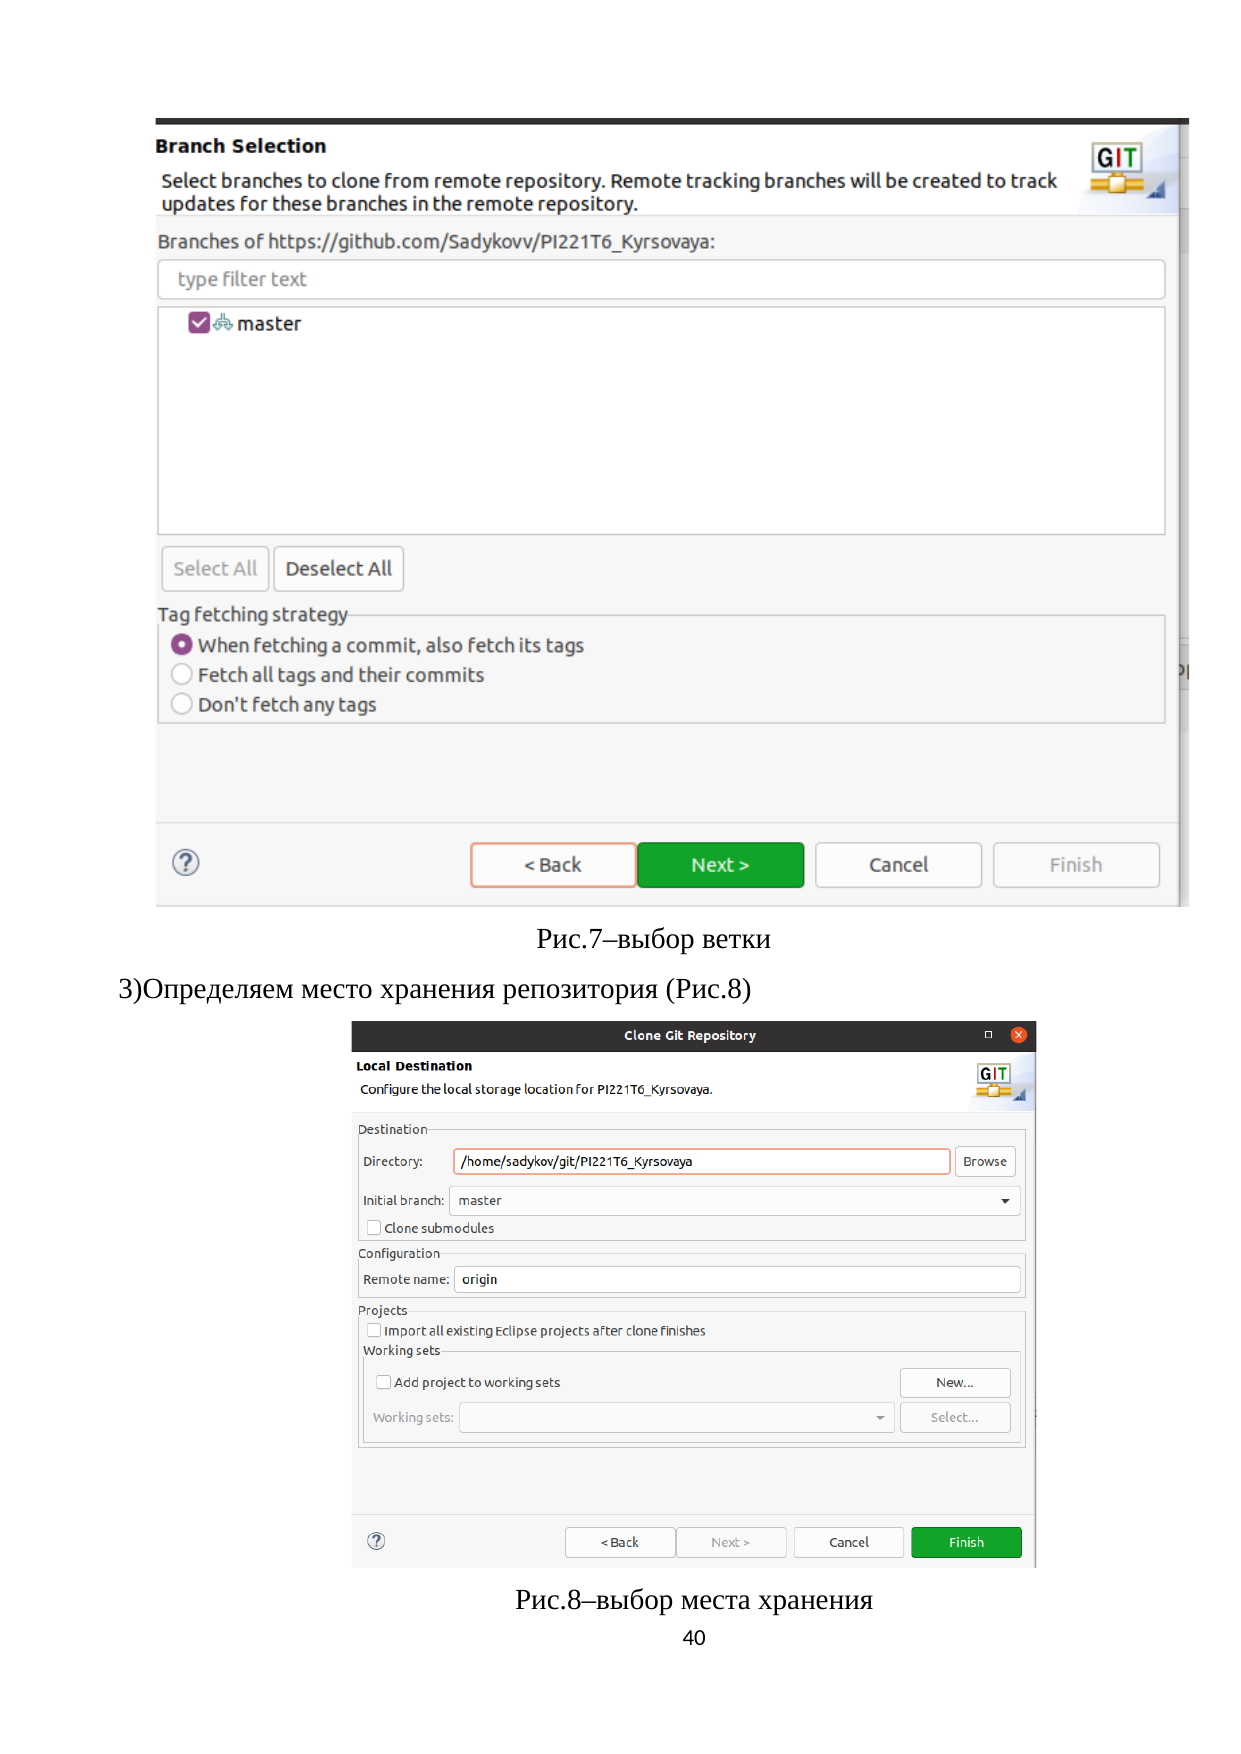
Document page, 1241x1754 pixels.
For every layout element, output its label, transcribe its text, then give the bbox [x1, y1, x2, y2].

text Рис.8–выбор места хранения [236, 1582, 1152, 1615]
picture [155, 118, 1190, 907]
text Рис.7–выбор ветки [156, 921, 1152, 954]
picture [351, 1021, 1037, 1568]
text 3)Определяем место хранения репозитория (Рис.8) [118, 971, 1152, 1004]
